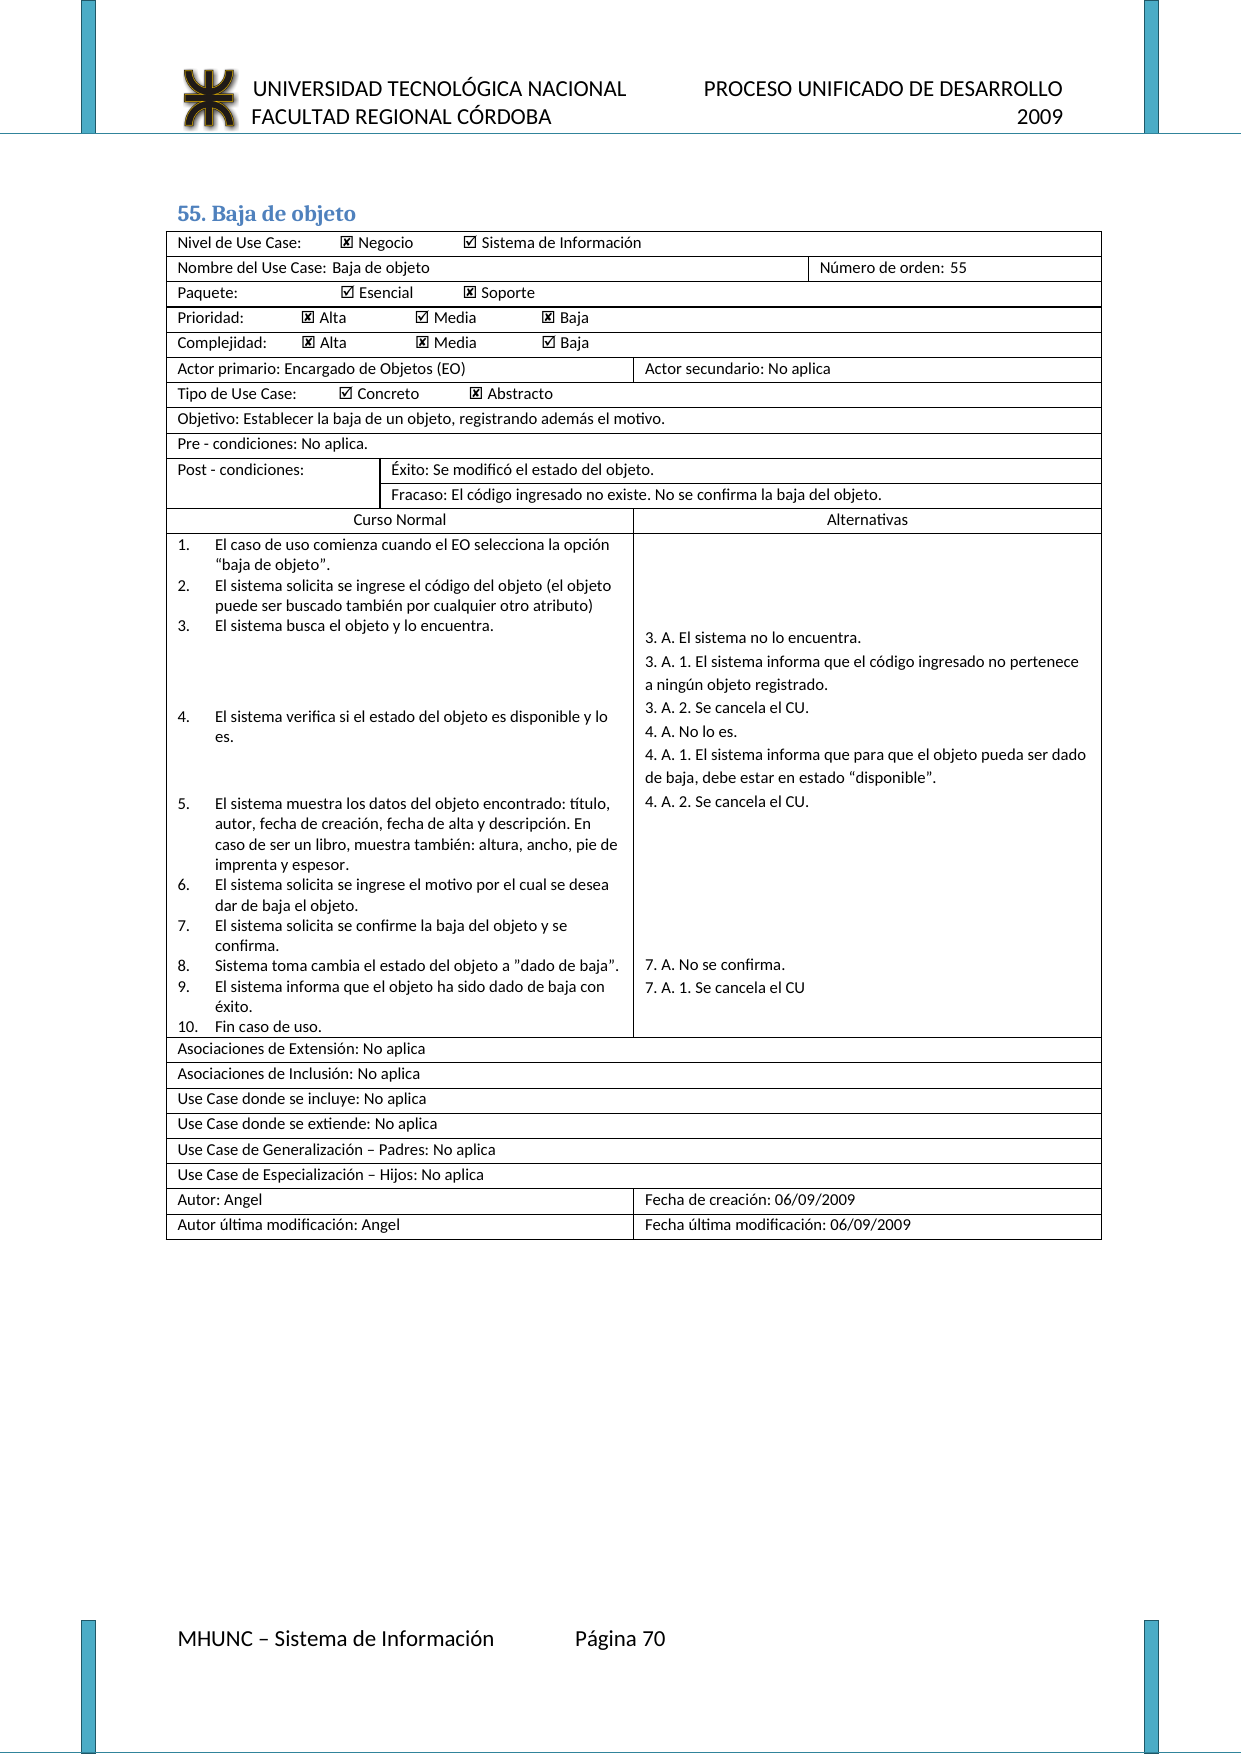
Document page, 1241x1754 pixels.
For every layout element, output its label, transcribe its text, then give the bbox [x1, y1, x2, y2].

table_cell Tipo de Use Case: Concreto Abstracto [167, 383, 1101, 407]
table_cell Actor secundario: No aplica [634, 358, 1101, 382]
table_cell Paquete: Esencial Soporte [167, 282, 1101, 306]
table_cell Actor primario: Encargado de Objetos (EO) [167, 358, 633, 382]
table_cell Número de orden: 55 [809, 257, 1101, 281]
table_cell Fecha de creación: 06/09/2009 [634, 1189, 1101, 1213]
table_cell Use Case donde se incluye: No aplica [167, 1089, 1101, 1113]
table_cell Autor: Angel [167, 1189, 633, 1213]
table_cell Complejidad: Alta Media Baja [167, 333, 1101, 357]
table_cell Autor última modificación: Angel [167, 1215, 633, 1239]
table_cell El caso de uso comienza cuando el EO selecciona la opción “baja de objeto”. El sistema solicita se ingrese el código del objeto (el objeto puede ser buscado también por cualquier otro atributo) El sistema busca el objeto y lo encuentra. El sistema verifica si el estado del objeto es disponible y lo es. El sistema muestra los datos del objeto encontrado: título, autor, fecha de creación, fecha de alta y descripción. En caso de ser un libro, muestra también: altura, ancho, pie de imprenta y espesor. El sistema solicita se ingrese el motivo por el cual se desea dar de baja el objeto. El sistema solicita se confirme la baja del objeto y se confirma. Sistema toma cambia el estado del objeto a ”dado de baja”. El sistema informa que el objeto ha sido dado de baja con éxito. Fin caso de uso. [167, 534, 633, 1037]
table_cell Curso Normal [167, 509, 633, 533]
table_cell Asociaciones de Inclusión: No aplica [167, 1063, 1101, 1087]
table_cell Fecha última modificación: 06/09/2009 [634, 1215, 1101, 1239]
table_cell Pre - condiciones: No aplica. [167, 434, 1101, 458]
table_cell Asociaciones de Extensión: No aplica [167, 1038, 1101, 1062]
picture [182, 68, 239, 132]
table_cell 3. A. El sistema no lo encuentra. 3. A. 1. El sistema informa que el código ingresado no pertenece a ningún objeto registrado. 3. A. 2. Se cancela el CU. 4. A. No lo es. 4. A. 1. El sistema informa que para que el objeto pueda ser dado de baja, debe estar en estado “disponible”. 4. A. 2. Se cancela el CU. 7. A. No se confirma. 7. A. 1. Se cancela el CU [634, 534, 1101, 1037]
table_header Nivel de Use Case: Negocio Sistema de Información [167, 232, 1101, 256]
table_cell Objetivo: Establecer la baja de un objeto, registrando además el motivo. [167, 408, 1101, 432]
table_cell Use Case de Generalización – Padres: No aplica [167, 1139, 1101, 1163]
table_cell Use Case donde se extiende: No aplica [167, 1114, 1101, 1138]
table_cell Alternativas [634, 509, 1101, 533]
subtitle 55. Baja de objeto [177, 201, 1063, 227]
table_cell Use Case de Especialización – Hijos: No aplica [167, 1164, 1101, 1188]
table_cell Fracaso: El código ingresado no existe. No se confirma la baja del objeto. [381, 484, 1101, 508]
table_cell Prioridad: Alta Media Baja [167, 308, 1101, 332]
table_cell Éxito: Se modificó el estado del objeto. [381, 459, 1101, 483]
table_cell Post - condiciones: [167, 459, 379, 508]
table_cell Nombre del Use Case: Baja de objeto [167, 257, 808, 281]
